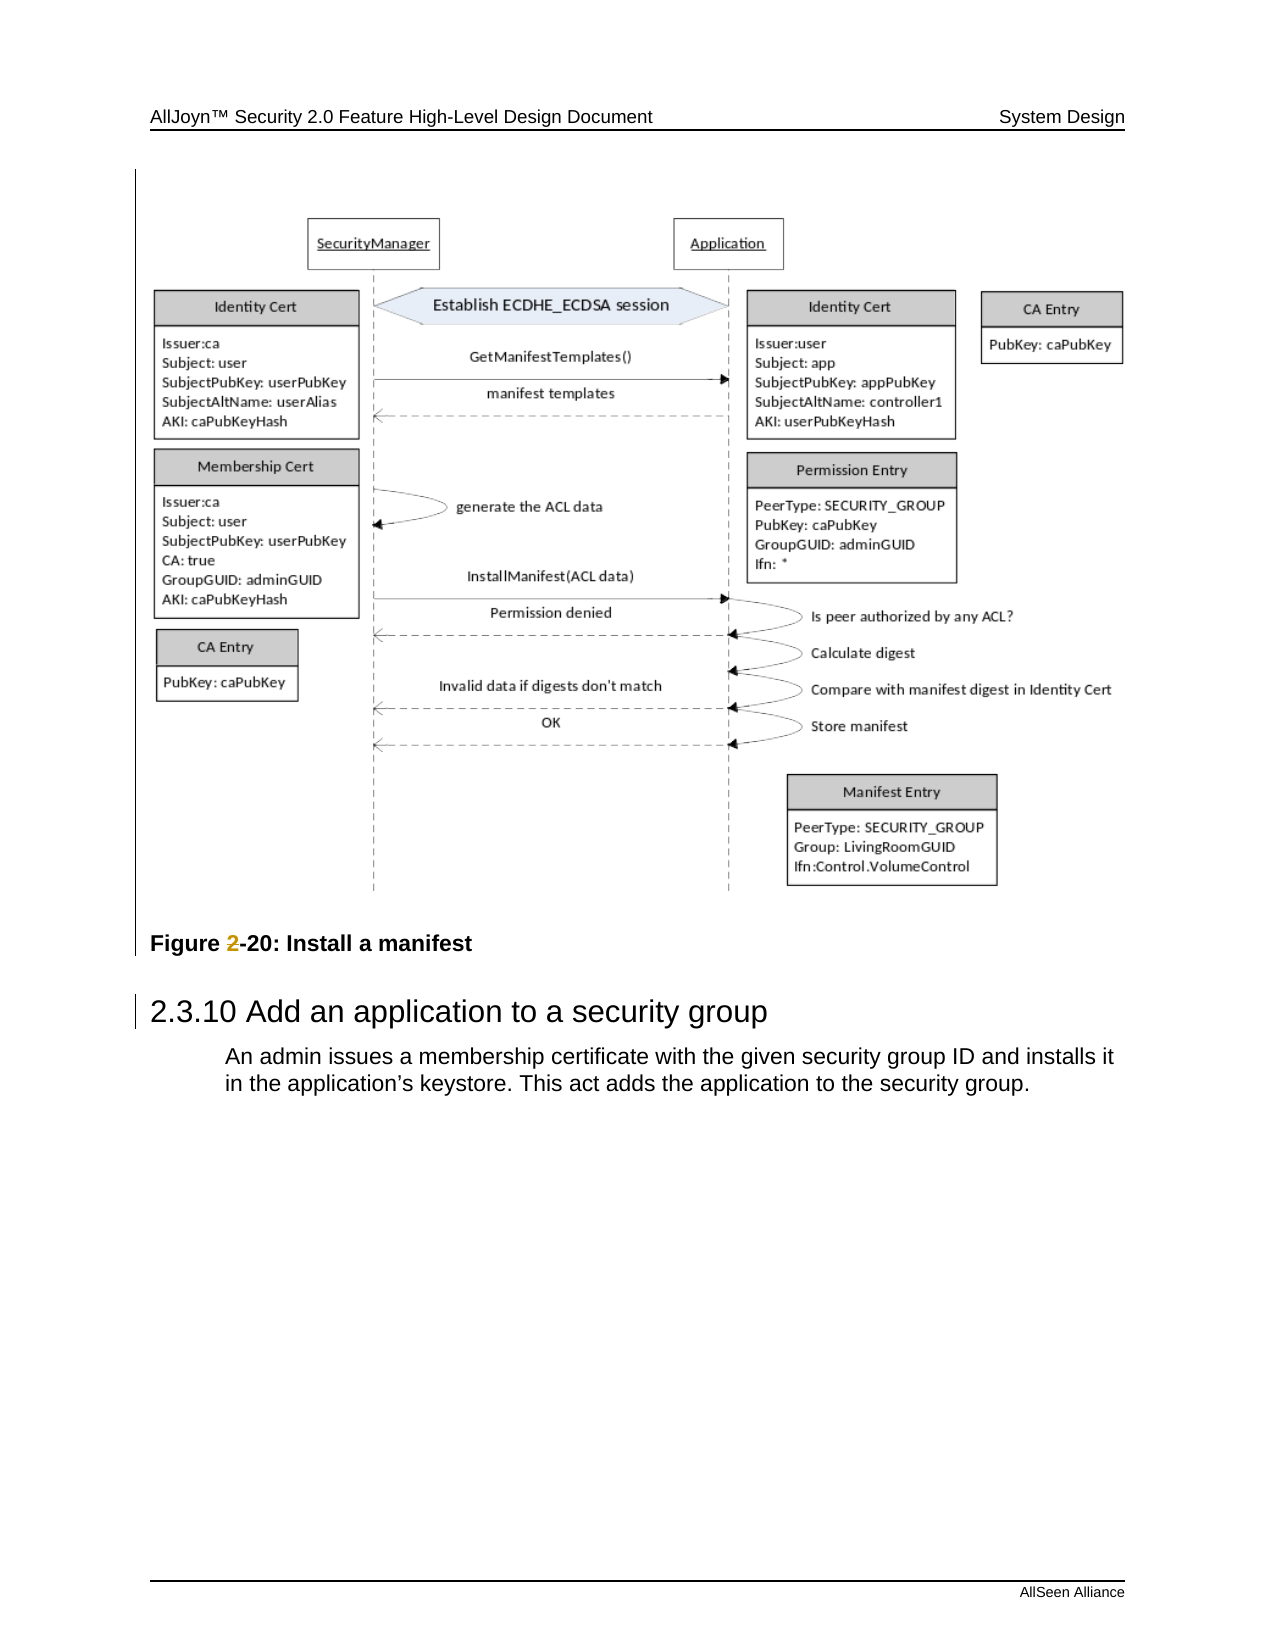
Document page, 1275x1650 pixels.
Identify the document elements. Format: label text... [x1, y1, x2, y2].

text An admin issues a membership certificate with the given security group ID and installs it in the application’s keystore. This act adds the application to the security group. [225, 1042, 1125, 1096]
subtitle Add an application to a security group [150, 993, 1125, 1029]
